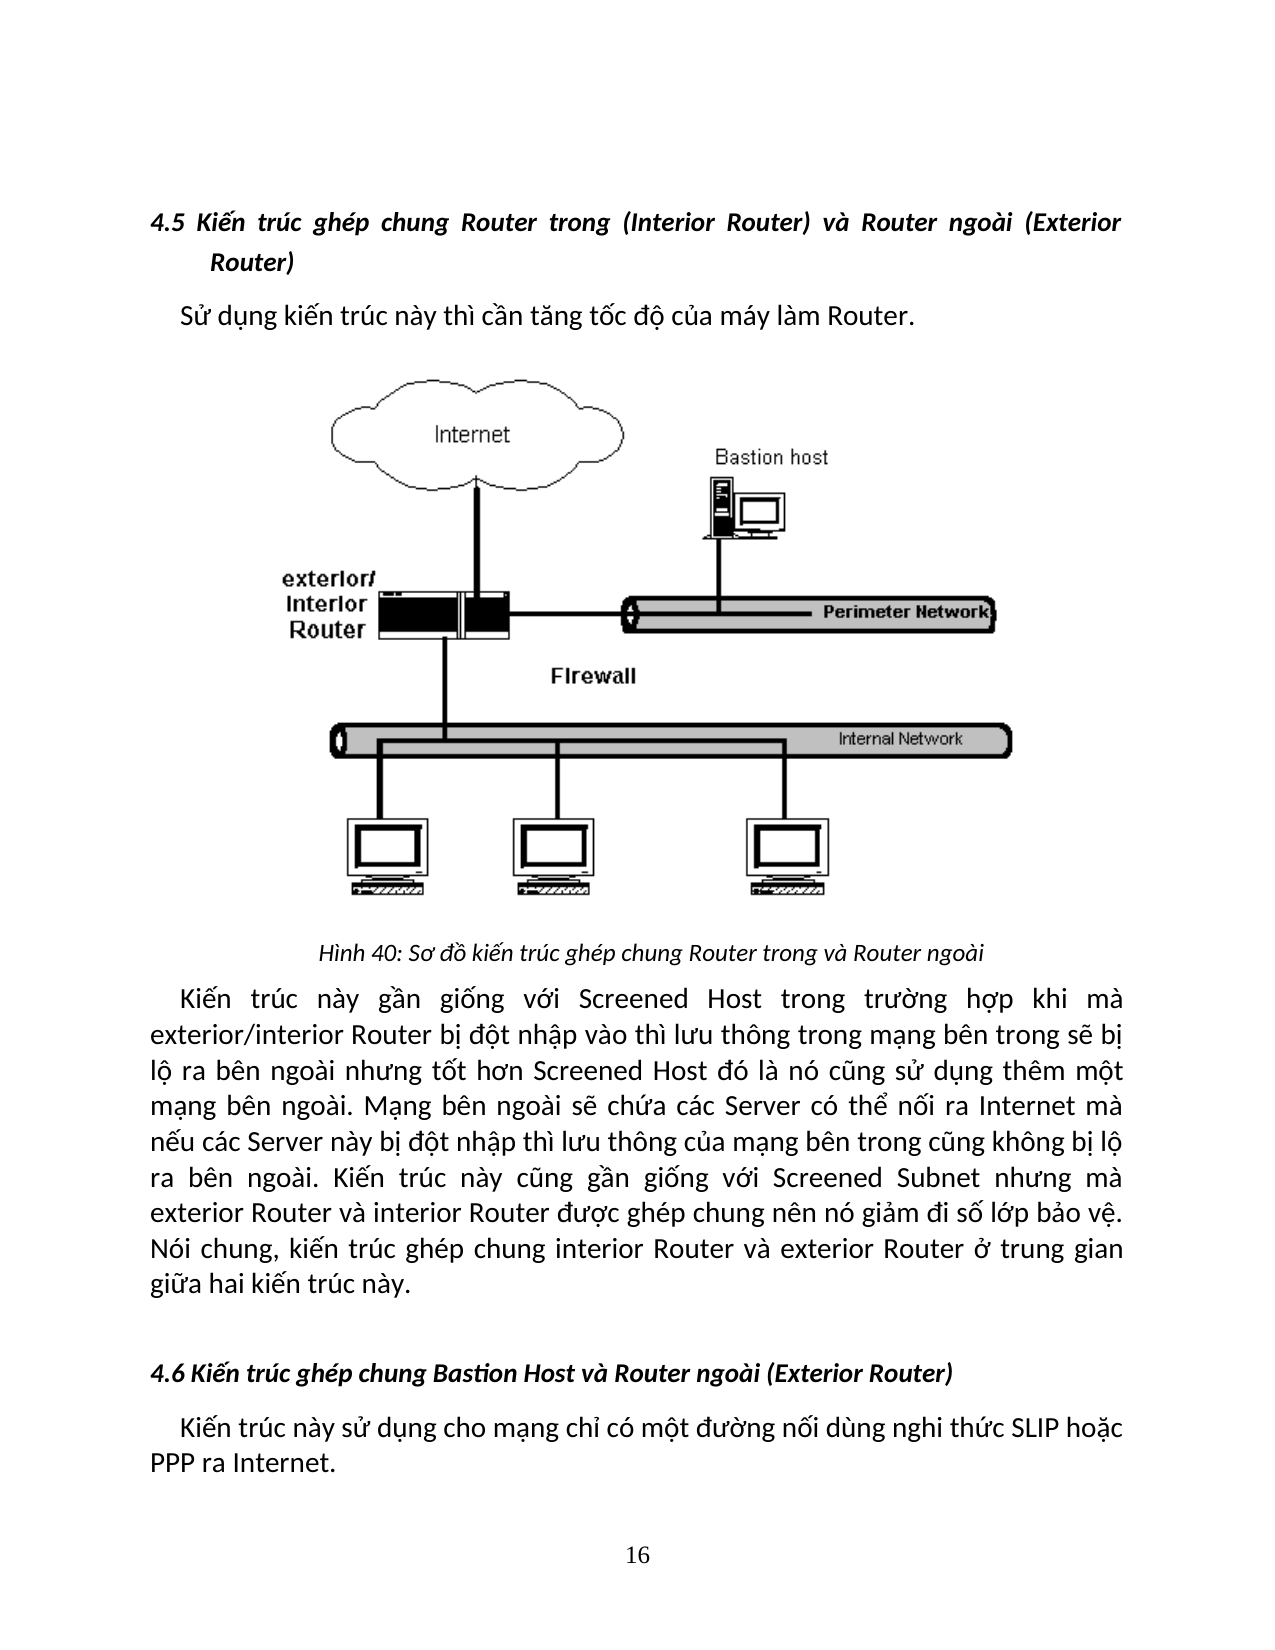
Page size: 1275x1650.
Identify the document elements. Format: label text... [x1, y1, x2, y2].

subtitle 4.5 Kiến trúc ghép chung Router trong (Interior Router) và Router ngoài (Exterior Router) [150, 205, 1125, 278]
text Kiến trúc này gần giống với Screened Host trong trường hợp khi mà exterior/interior Router bị đột nhập vào thì lưu thông trong mạng bên trong sẽ bị lộ ra bên ngoài nhưng tốt hơn Screened Host đó là nó cũng sử dụng thêm một mạng bên ngoài. Mạng bên ngoài sẽ chứa các Server có thể nối ra Internet mà nếu các Server này bị đột nhập thì lưu thông của mạng bên trong cũng không bị lộ ra bên ngoài. Kiến trúc này cũng gần giống với Screened Subnet nhưng mà exterior Router và interior Router được ghép chung nên nó giảm đi số lớp bảo vệ. Nói chung, kiến trúc ghép chung interior Router và exterior Router ở trung gian giữa hai kiến trúc này. [150, 981, 1125, 1301]
text Kiến trúc này sử dụng cho mạng chỉ có một đường nối dùng nghi thức SLIP hoặc PPP ra Internet. [150, 1409, 1125, 1480]
subtitle 4.6 Kiến trúc ghép chung Bastion Host và Router ngoài (Exterior Router) [150, 1357, 1125, 1390]
text Sử dụng kiến trúc này thì cần tăng tốc độ của máy làm Router. [150, 297, 1125, 332]
text Hình 40: Sơ đồ kiến trúc ghép chung Router trong và Router ngoài [150, 937, 1125, 968]
picture [269, 345, 1036, 925]
